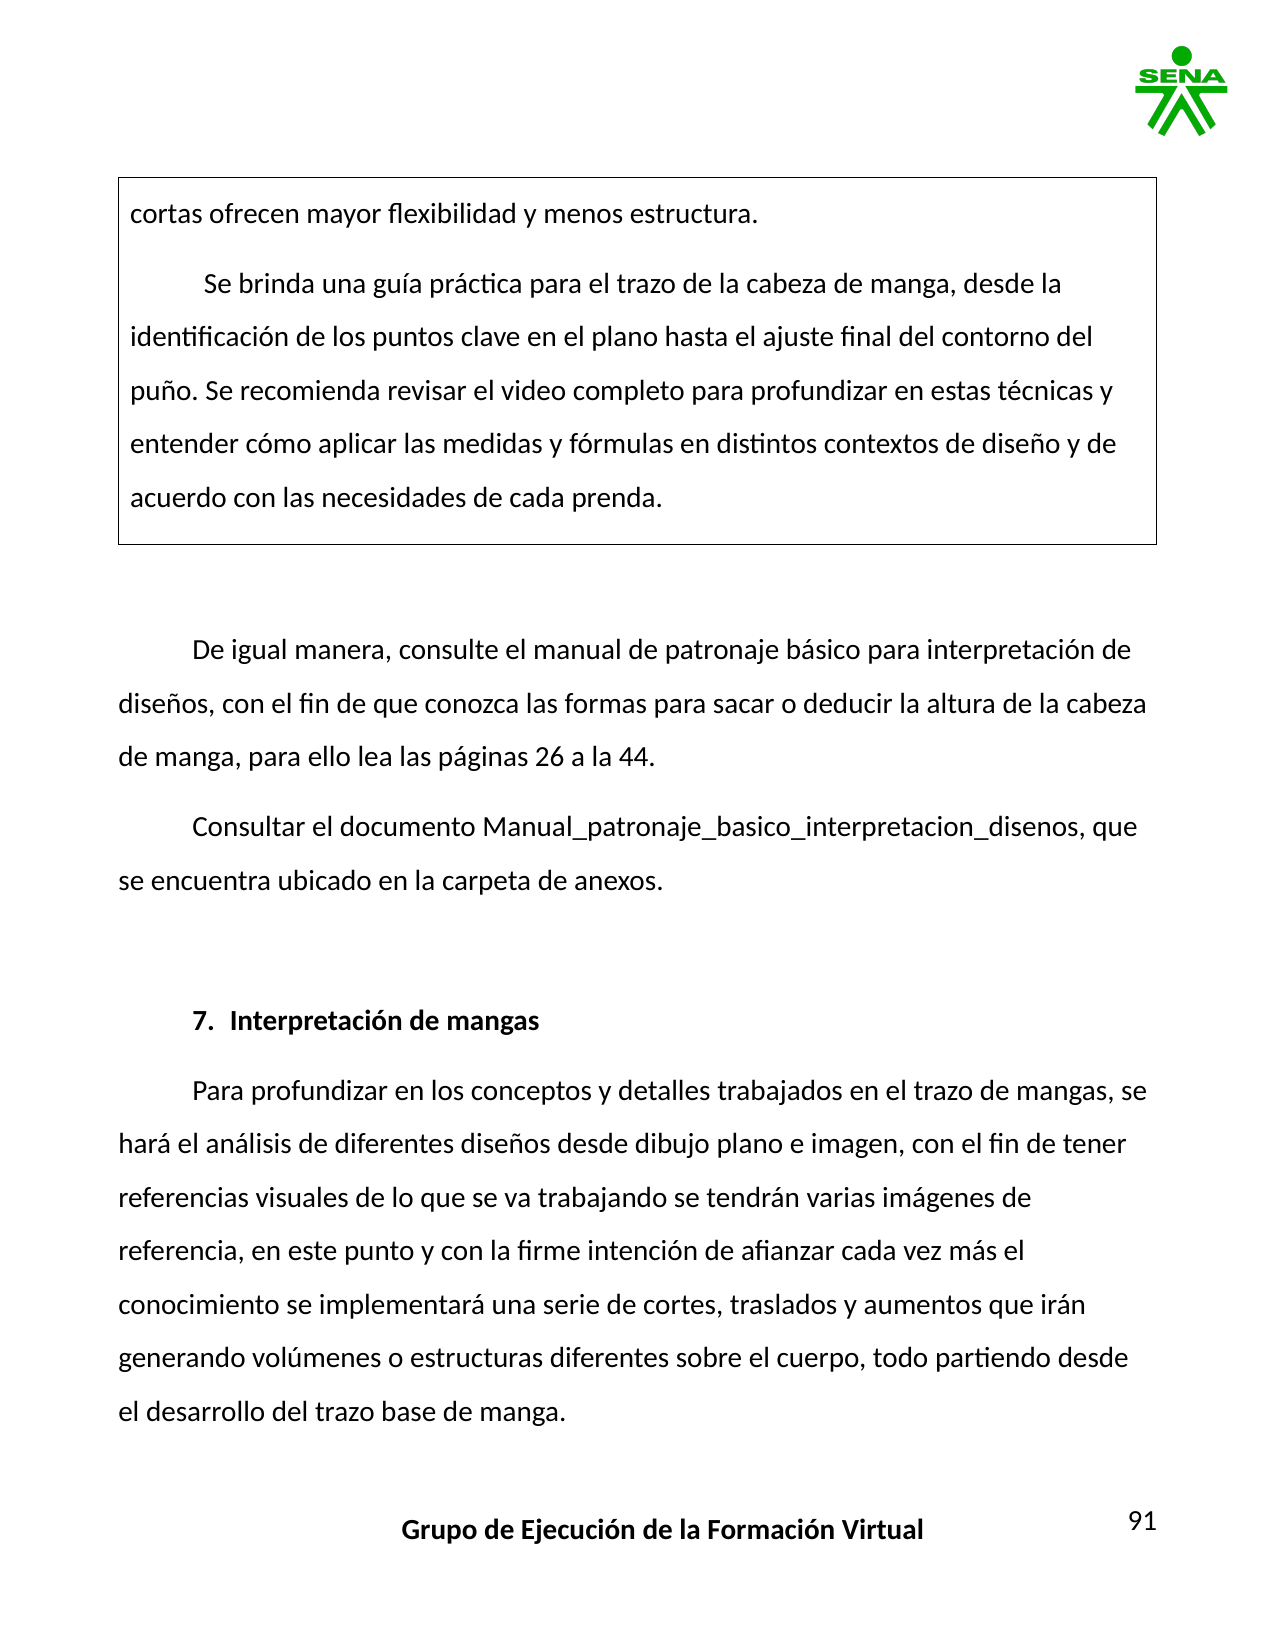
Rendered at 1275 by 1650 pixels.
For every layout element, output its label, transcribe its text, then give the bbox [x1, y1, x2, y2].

text De igual manera, consulte el manual de patronaje básico para interpretación de diseños, con el fin de que conozca las formas para sacar o deducir la altura de la cabeza de manga, para ello lea las páginas 26 a la 44. [118, 631, 1157, 774]
text Consultar el documento Manual_patronaje_basico_interpretacion_disenos, que se encuentra ubicado en la carpeta de anexos. [118, 808, 1157, 897]
picture [1135, 46, 1228, 136]
text Para profundizar en los conceptos y detalles trabajados en el trazo de mangas, se hará el análisis de diferentes diseños desde dibujo plano e imagen, con el fin de tener referencias visuales de lo que se va trabajando se tendrán varias imágenes de referencia, en este punto y con la firme intención de afianzar cada vez más el conocimiento se implementará una serie de cortes, traslados y aumentos que irán generando volúmenes o estructuras diferentes sobre el cuerpo, todo partiendo desde el desarrollo del trazo base de manga. [118, 1072, 1157, 1428]
list Interpretación de mangas [192, 1002, 1157, 1038]
